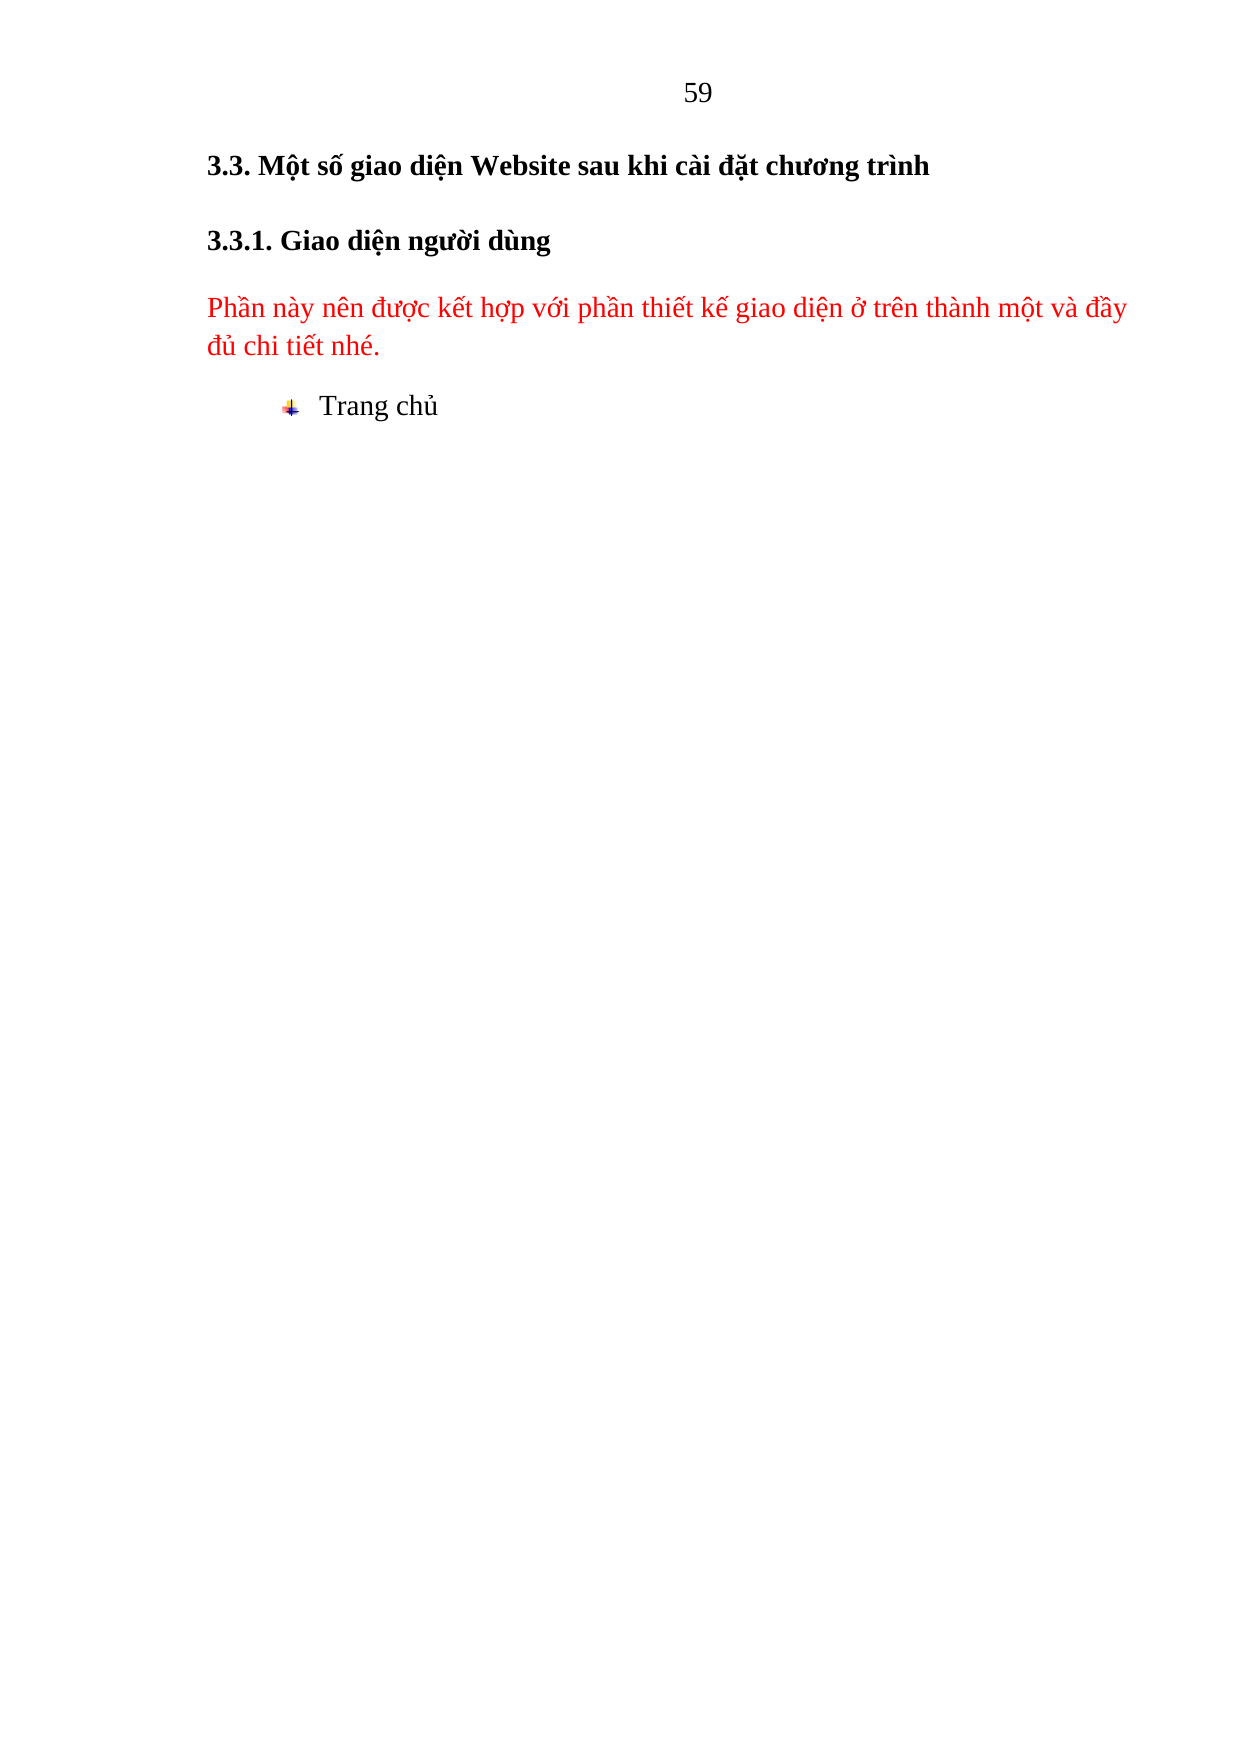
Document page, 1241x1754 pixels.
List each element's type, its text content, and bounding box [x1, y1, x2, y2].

text Phần này nên được kết hợp với phần thiết kế giao diện ở trên thành một và đầy đủ chi tiết nhé. [207, 290, 1152, 362]
list Trang chủ [281, 388, 1152, 421]
subtitle 3.3.1. Giao diện người dùng [207, 223, 1152, 257]
subtitle 3.3. Một số giao diện Website sau khi cài đặt chương trình [207, 148, 1152, 181]
picture [282, 398, 299, 416]
